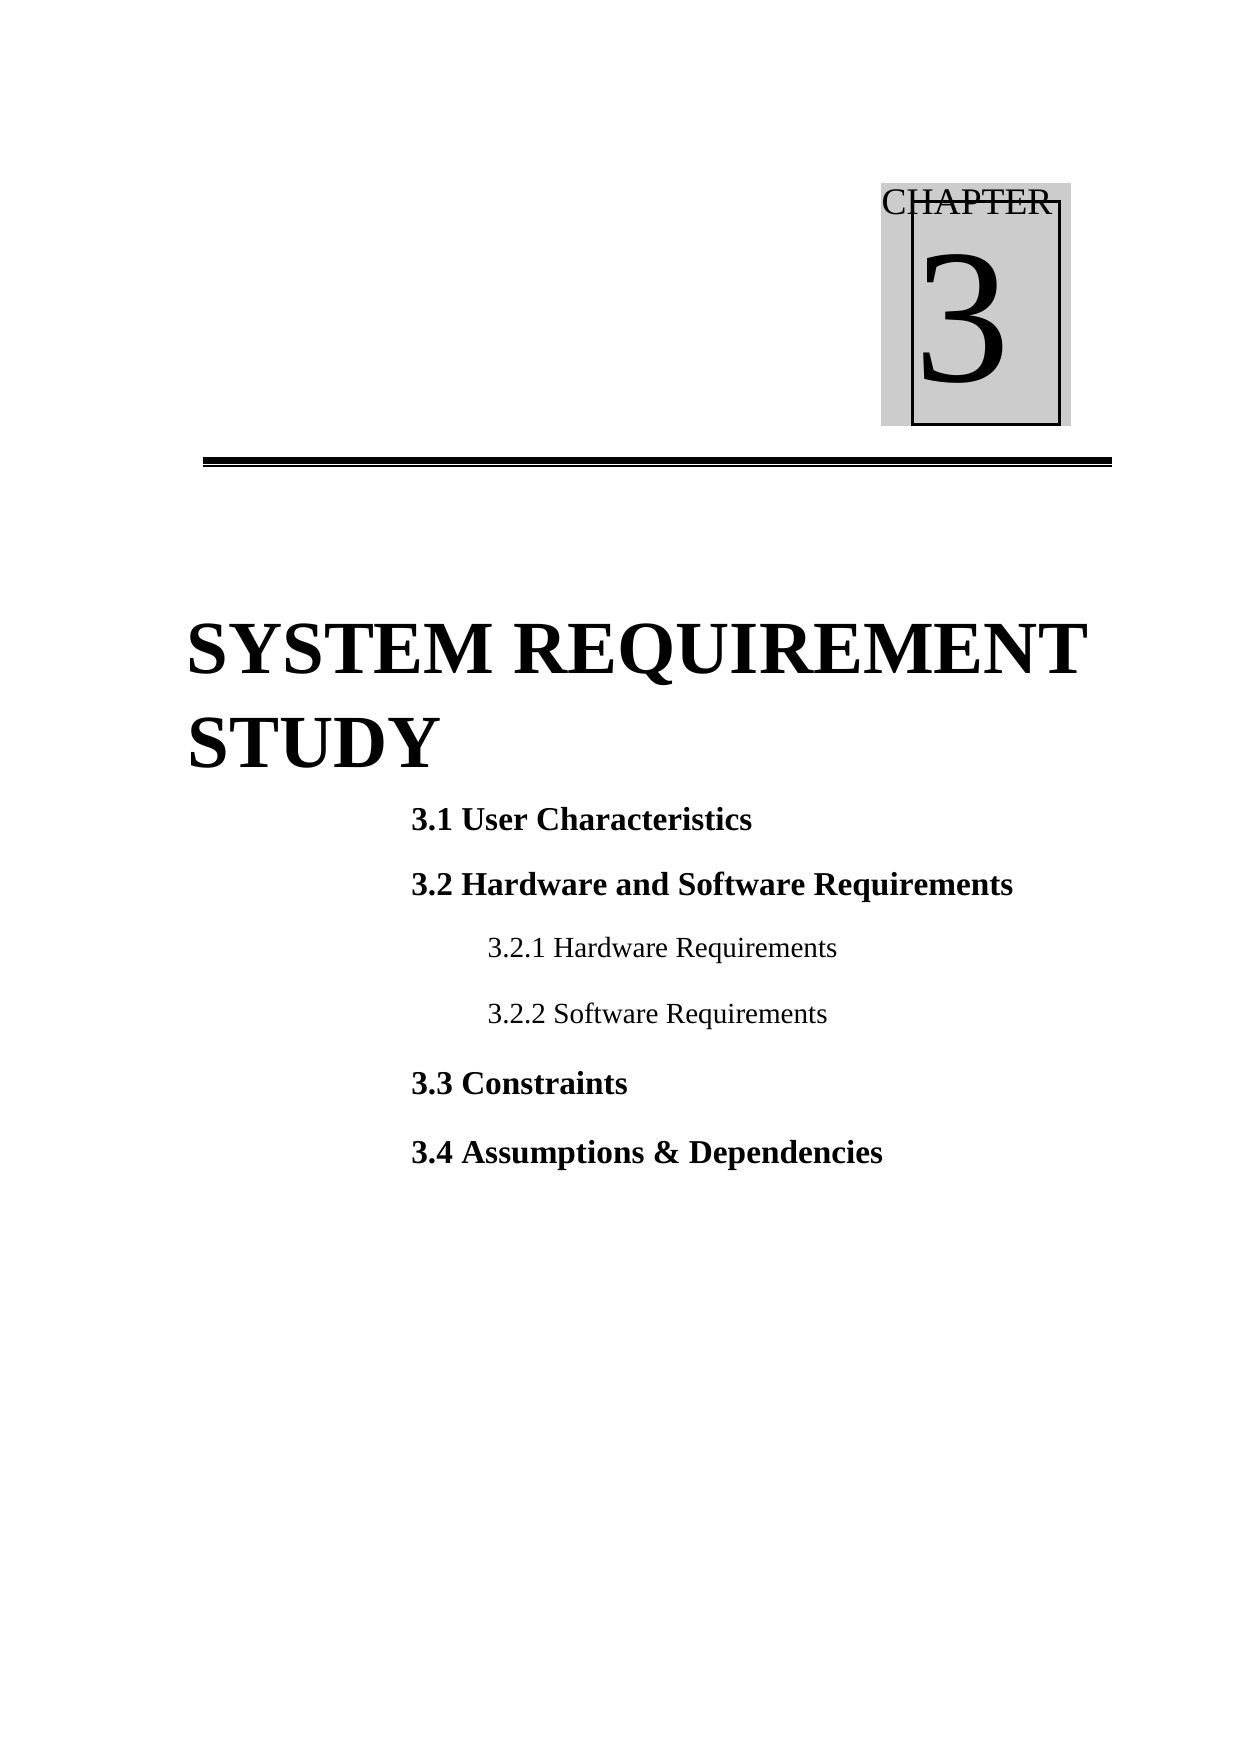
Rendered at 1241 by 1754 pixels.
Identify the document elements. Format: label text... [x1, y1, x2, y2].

subtitle 3.2 Hardware and Software Requirements [411, 864, 1091, 903]
text 3.3 Constraints [411, 1063, 1091, 1102]
text 3.4 Assumptions & Dependencies [411, 1133, 1091, 1171]
subtitle 3.1 User Characteristics [411, 799, 1091, 837]
subtitle SYSTEM REQUIREMENT STUDY [186, 604, 1091, 783]
subtitle CHAPTER 3 [881, 183, 1071, 426]
text 3.2.2 Software Requirements [450, 997, 1081, 1030]
text 3.2.1 Hardware Requirements [469, 930, 1081, 963]
